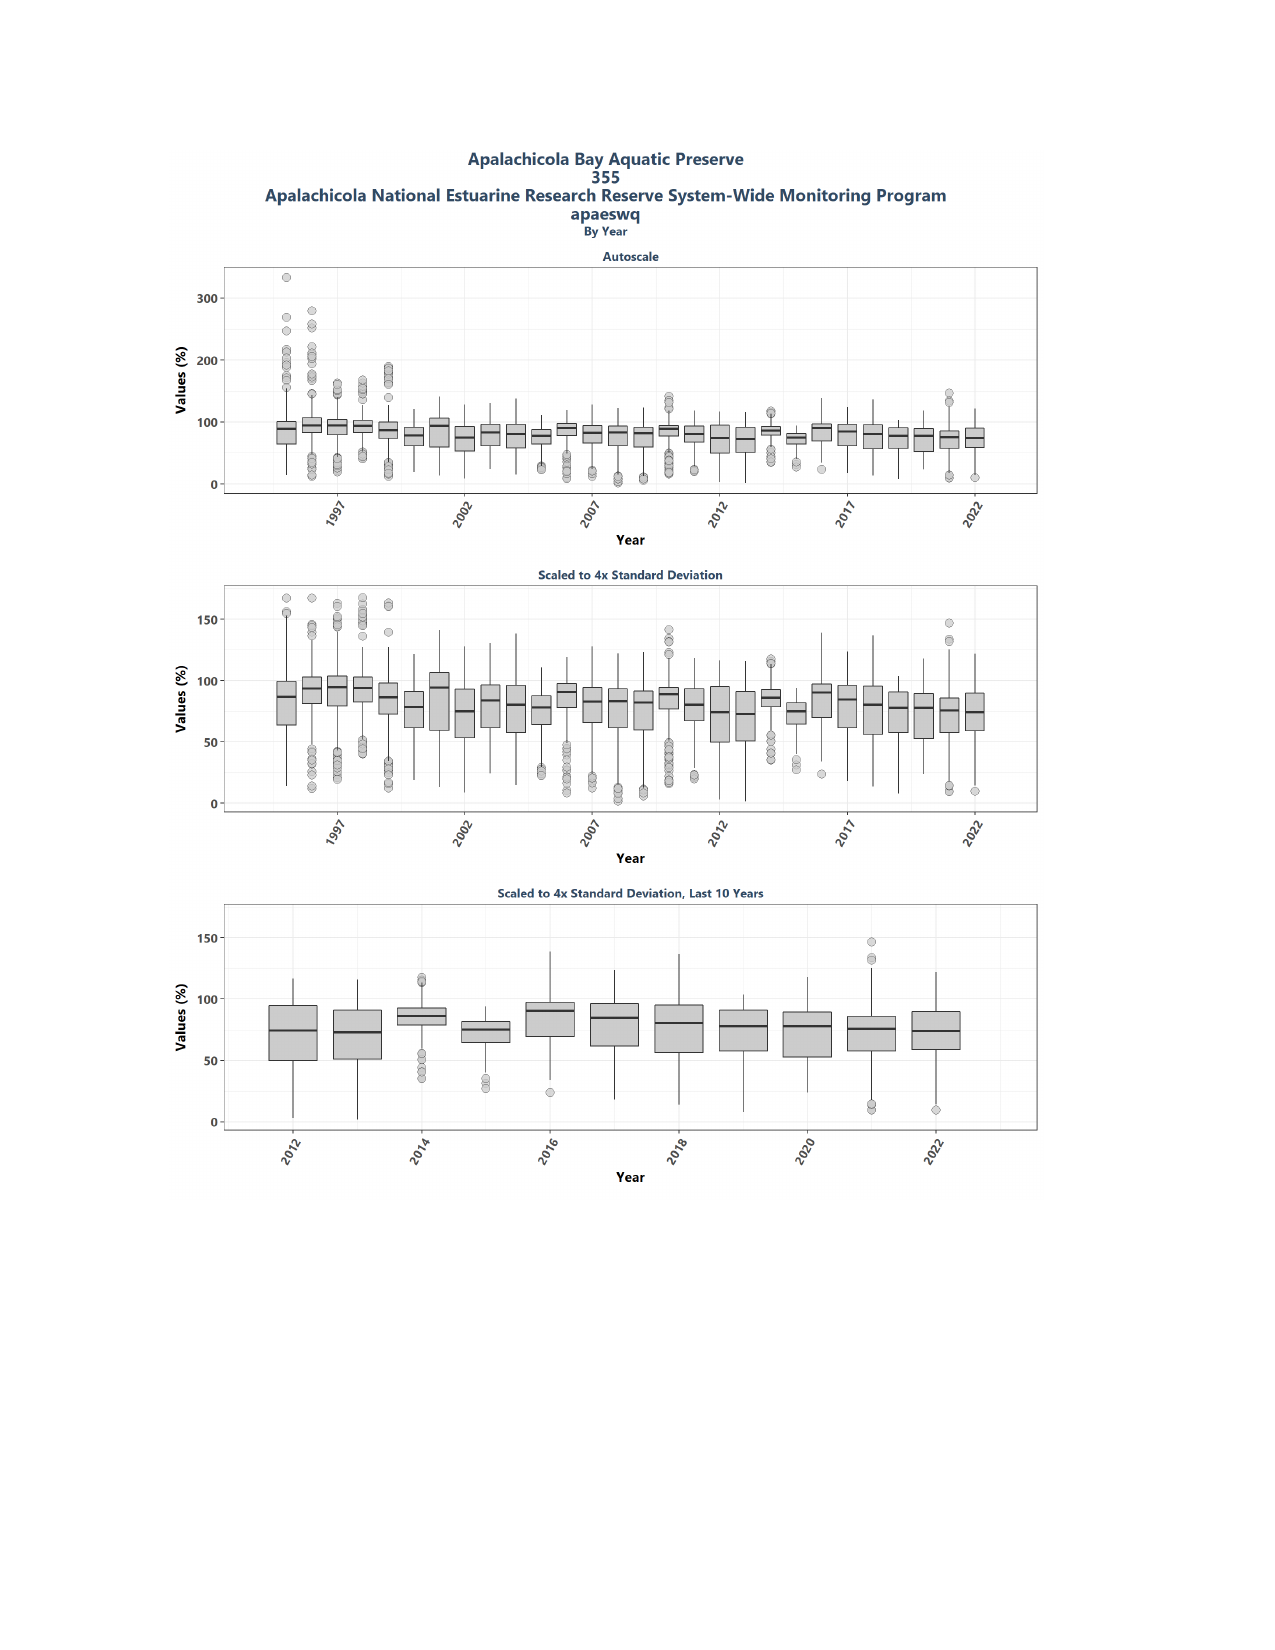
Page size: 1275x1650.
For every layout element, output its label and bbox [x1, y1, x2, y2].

picture [168, 150, 1044, 1200]
